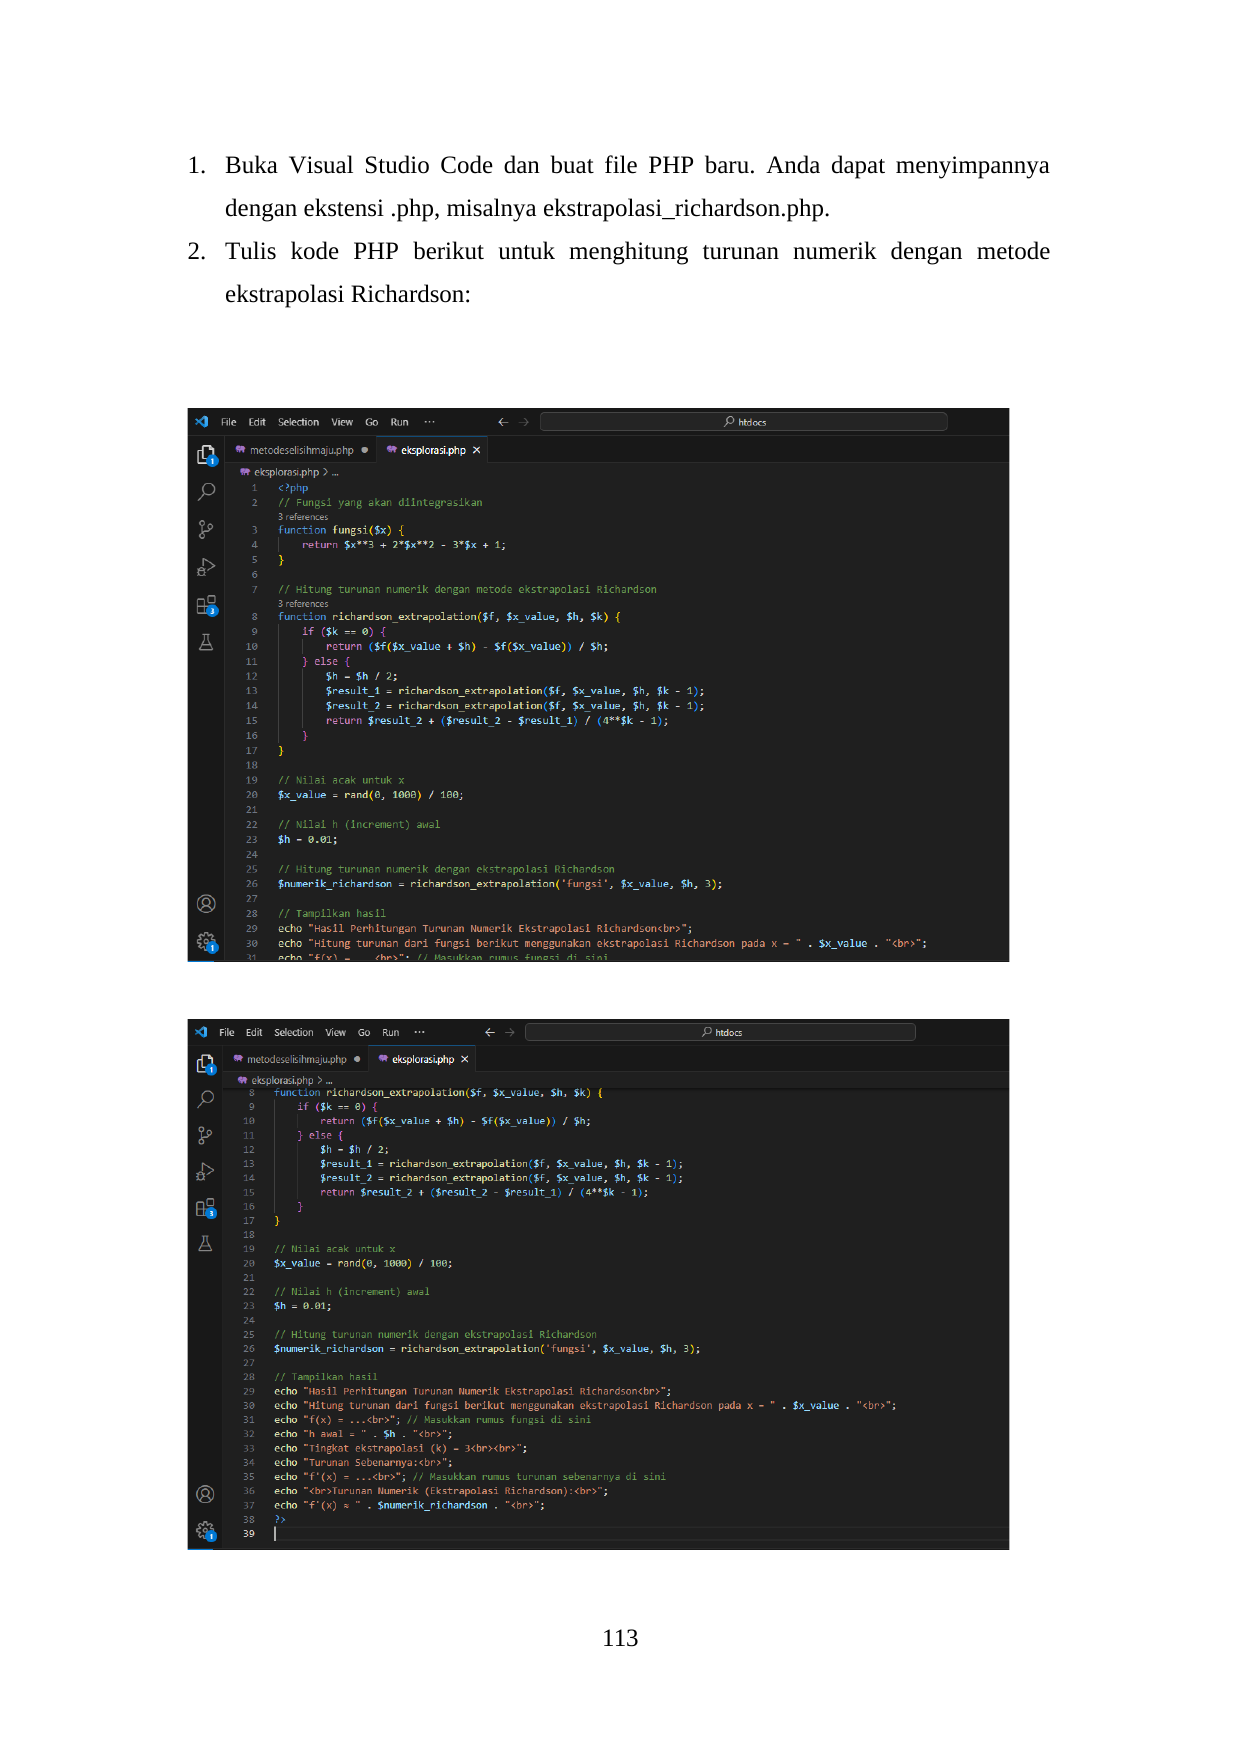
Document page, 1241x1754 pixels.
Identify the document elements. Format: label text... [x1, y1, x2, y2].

list Tulis kode PHP berikut untuk menghitung turunan numerik dengan metode ekstrapolasi Richardson: [187, 236, 1051, 308]
list Buka Visual Studio Code dan buat file PHP baru. Anda dapat menyimpannya dengan ekstensi .php, misalnya ekstrapolasi_richardson.php. [187, 150, 1051, 222]
picture [187, 1019, 1010, 1550]
picture [187, 408, 1010, 962]
